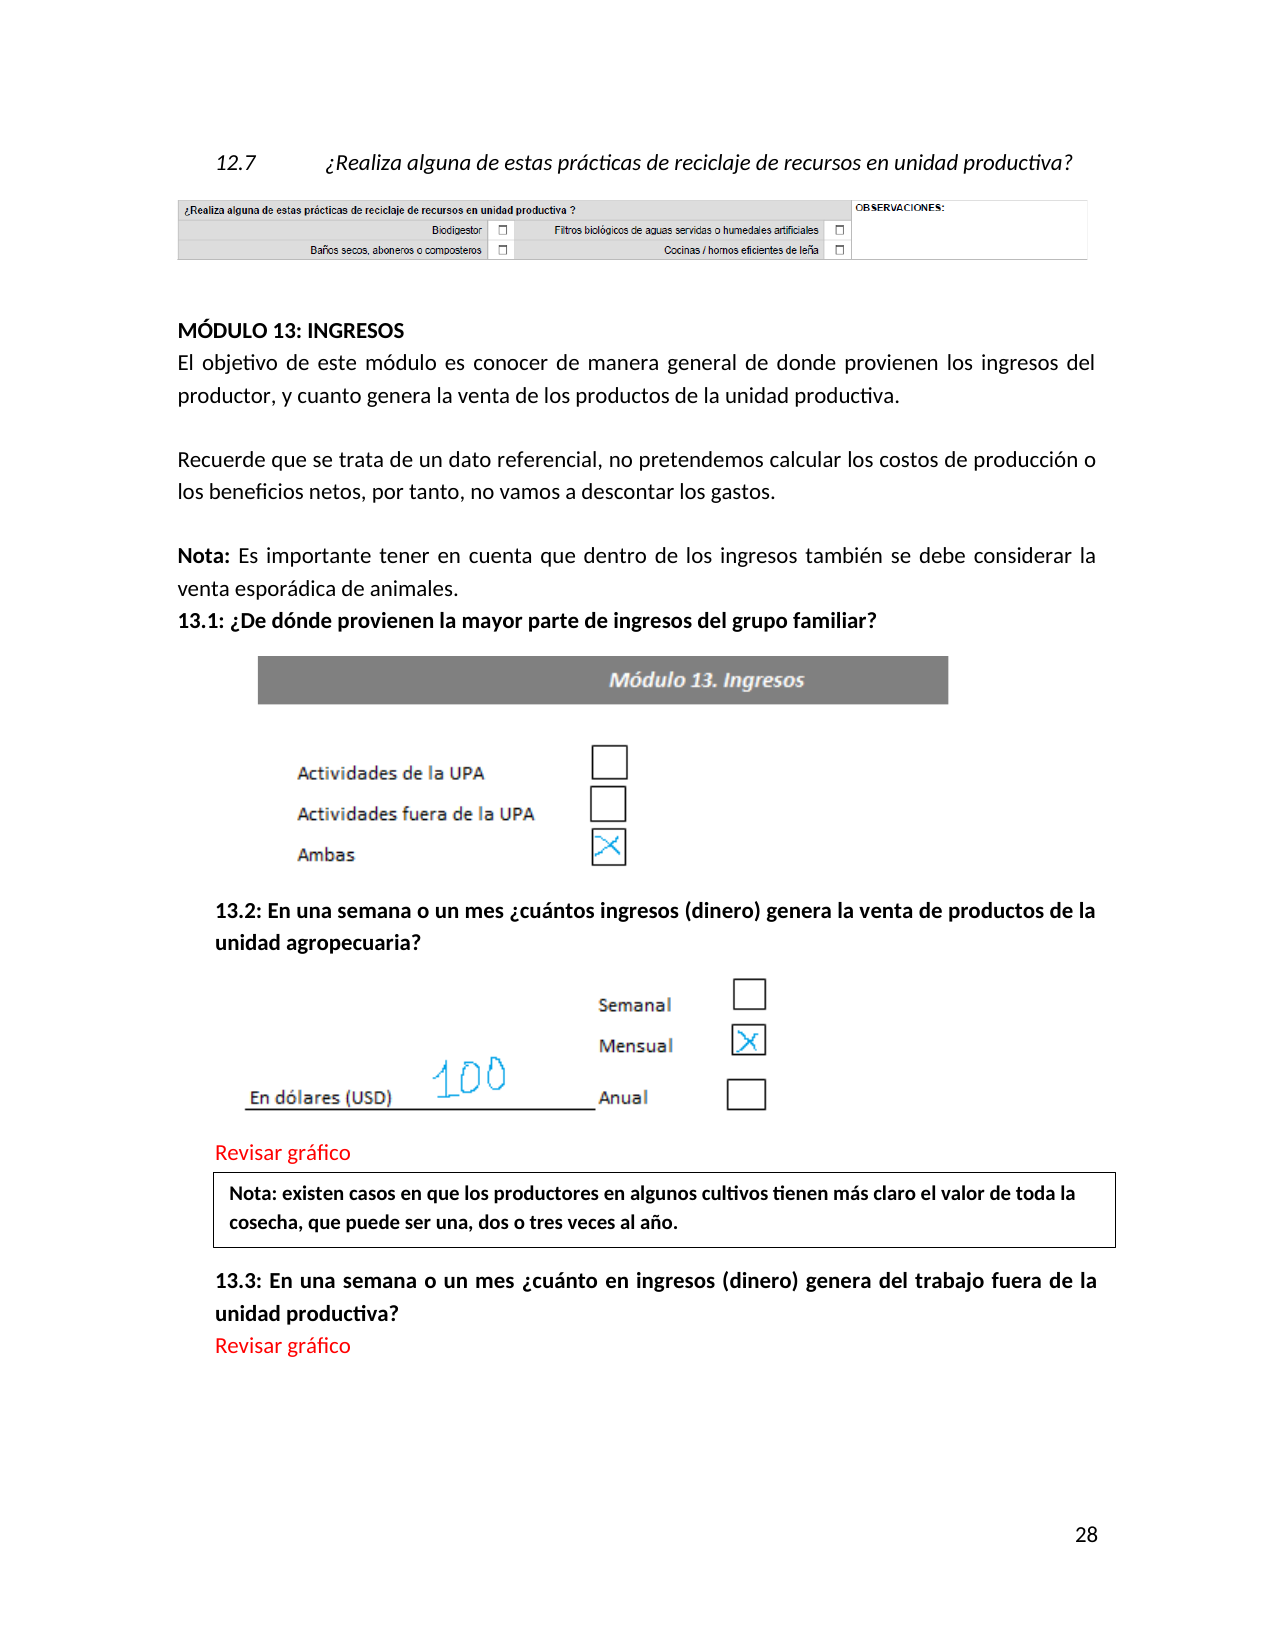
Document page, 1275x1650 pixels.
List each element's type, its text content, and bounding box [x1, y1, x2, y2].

text MÓDULO 13: INGRESOS [177, 316, 1098, 344]
text 13.1: ¿De dónde provienen la mayor parte de ingresos del grupo familiar? [177, 606, 1098, 634]
text Recuerde que se trata de un dato referencial, no pretendemos calcular los costos de producción o los beneficios netos, por tanto, no vamos a descontar los gastos. [177, 445, 1098, 505]
text Revisar gráfico [215, 1331, 1098, 1359]
text 13.3: En una semana o un mes ¿cuánto en ingresos (dinero) genera del trabajo fuera de la unidad productiva? [215, 1266, 1098, 1327]
picture [257, 656, 949, 896]
list ¿Realiza alguna de estas prácticas de reciclaje de recursos en unidad productiva? [215, 148, 1098, 176]
text 13.2: En una semana o un mes ¿cuántos ingresos (dinero) genera la venta de productos de la unidad agropecuaria? [215, 896, 1098, 956]
picture [177, 200, 1088, 260]
text El objetivo de este módulo es conocer de manera general de donde provienen los ingresos del productor, y cuanto genera la venta de los productos de la unidad productiva. [177, 348, 1098, 409]
text Nota: Es importante tener en cuenta que dentro de los ingresos también se debe considerar la venta esporádica de animales. [177, 542, 1098, 602]
picture [214, 960, 843, 1134]
text Revisar gráfico [215, 1138, 1098, 1166]
